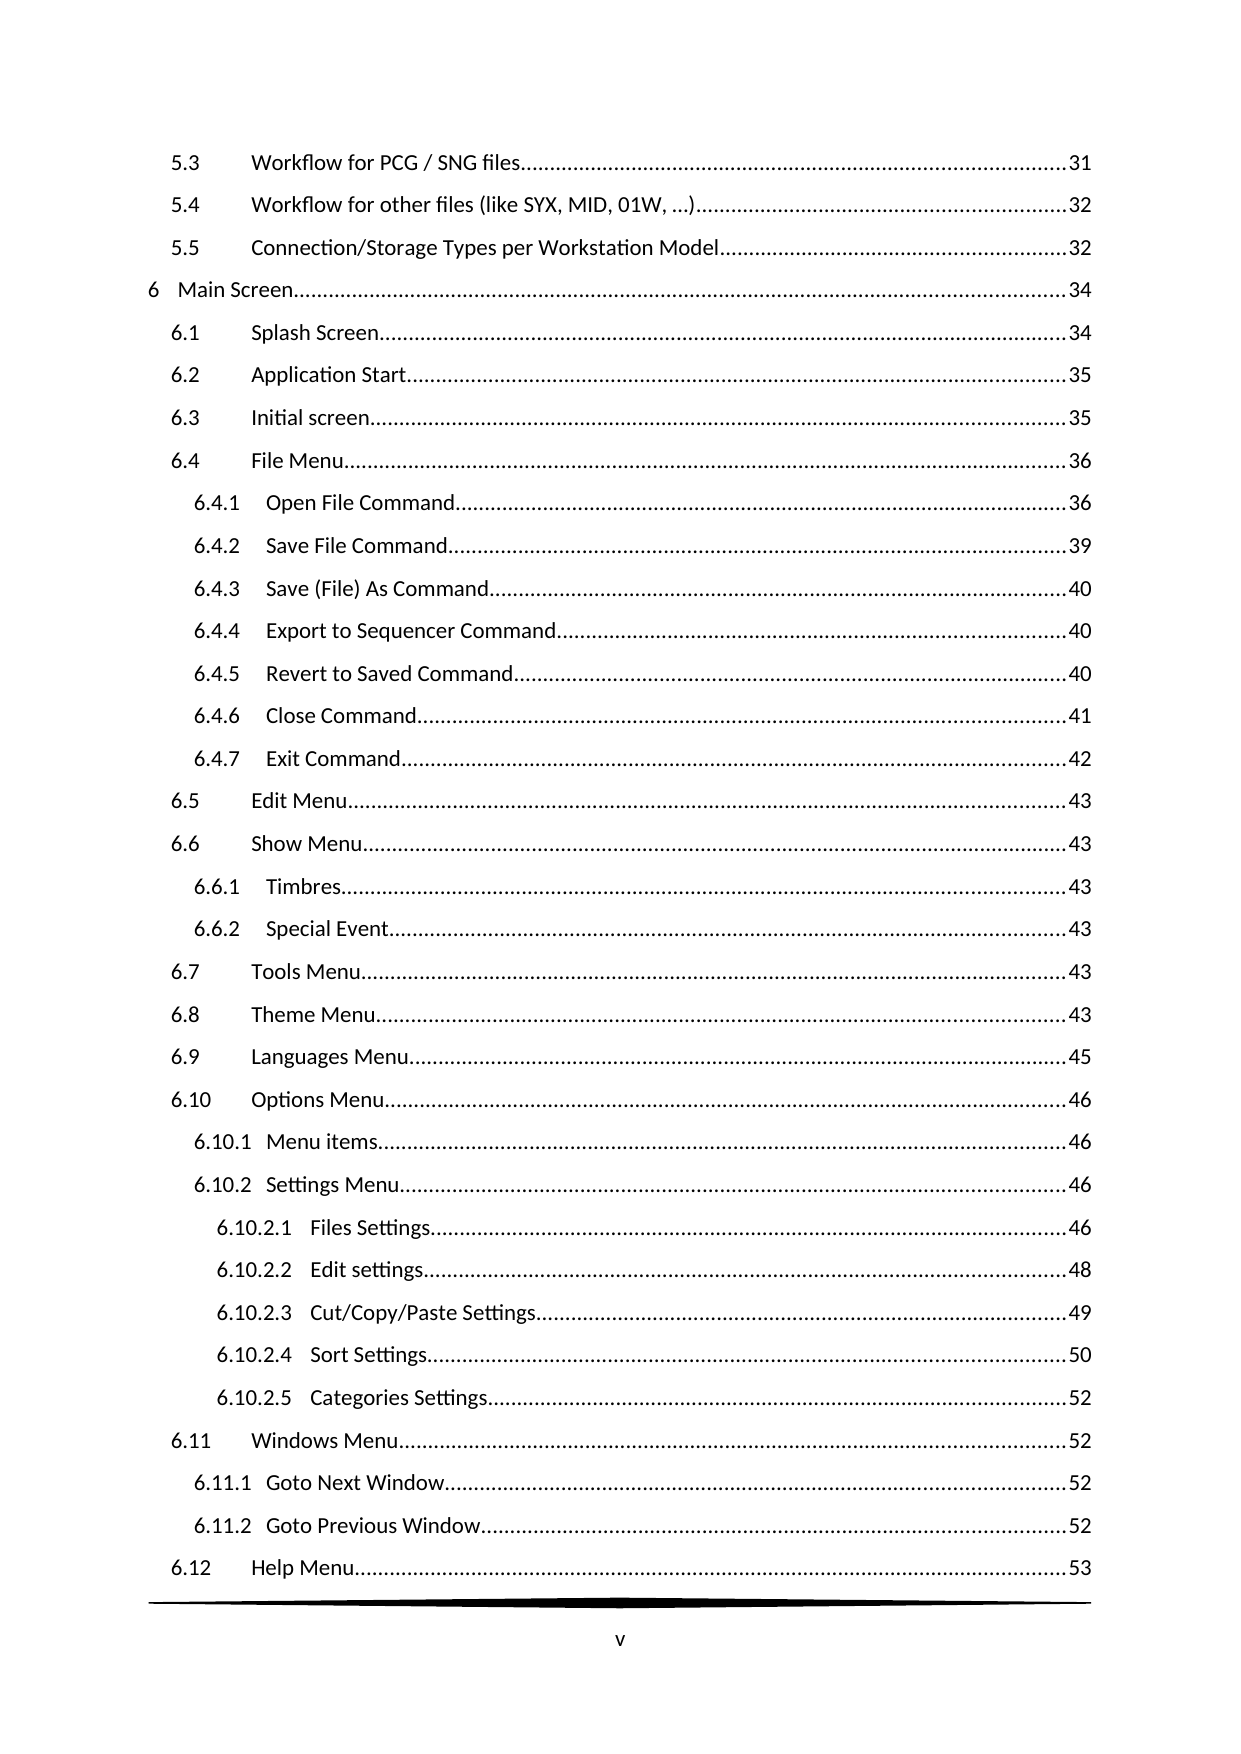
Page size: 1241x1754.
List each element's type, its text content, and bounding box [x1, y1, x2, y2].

text 6.1 Splash Screen 34 [171, 318, 1093, 346]
text 6.10.2 Settings Menu 46 [193, 1170, 1093, 1198]
text 6.11.1 Goto Next Window 52 [193, 1468, 1093, 1496]
text 6.10.2.4 Sort Settings 50 [216, 1341, 1093, 1368]
text 6.7 Tools Menu 43 [171, 957, 1093, 985]
text 6.4.1 Open File Command 36 [193, 488, 1093, 516]
text 6.3 Initial screen 35 [171, 403, 1093, 431]
text 6.8 Theme Menu 43 [171, 1000, 1093, 1028]
text 6.9 Languages Menu 45 [171, 1042, 1093, 1070]
text 6.4.2 Save File Command 39 [193, 531, 1093, 559]
text 6.5 Edit Menu 43 [171, 787, 1093, 815]
text 6.11 Windows Menu 52 [171, 1426, 1093, 1454]
text 6.10.2.5 Categories Settings 52 [216, 1383, 1093, 1411]
text 6 Main Screen 34 [148, 275, 1093, 303]
text 6.4.5 Revert to Saved Command 40 [193, 659, 1093, 687]
text 6.10.2.1 Files Settings 46 [216, 1213, 1093, 1241]
text 6.10 Options Menu 46 [171, 1085, 1093, 1113]
text 6.4.7 Exit Command 42 [193, 744, 1093, 772]
text 5.3 Workflow for PCG / SNG files 31 [171, 148, 1093, 176]
text 6.10.2.2 Edit settings 48 [216, 1255, 1093, 1283]
text 6.4 File Menu 36 [171, 446, 1093, 474]
text 6.4.3 Save (File) As Command 40 [193, 574, 1093, 602]
text 6.6 Show Menu 43 [171, 829, 1093, 857]
text 6.10.1 Menu items 46 [193, 1127, 1093, 1156]
text 6.6.2 Special Event 43 [193, 914, 1093, 942]
text 6.6.1 Timbres 43 [193, 872, 1093, 900]
text 6.12 Help Menu 53 [171, 1553, 1093, 1582]
text 5.5 Connection/Storage Types per Workstation Model 32 [171, 233, 1093, 261]
text 6.4.4 Export to Sequencer Command 40 [193, 616, 1093, 644]
text 6.4.6 Close Command 41 [193, 701, 1093, 729]
text 6.10.2.3 Cut/Copy/Paste Settings 49 [216, 1298, 1093, 1326]
text 6.11.2 Goto Previous Window 52 [193, 1511, 1093, 1539]
text 5.4 Workflow for other files (like SYX, MID, 01W, …) 32 [171, 190, 1093, 218]
text 6.2 Application Start 35 [171, 361, 1093, 389]
